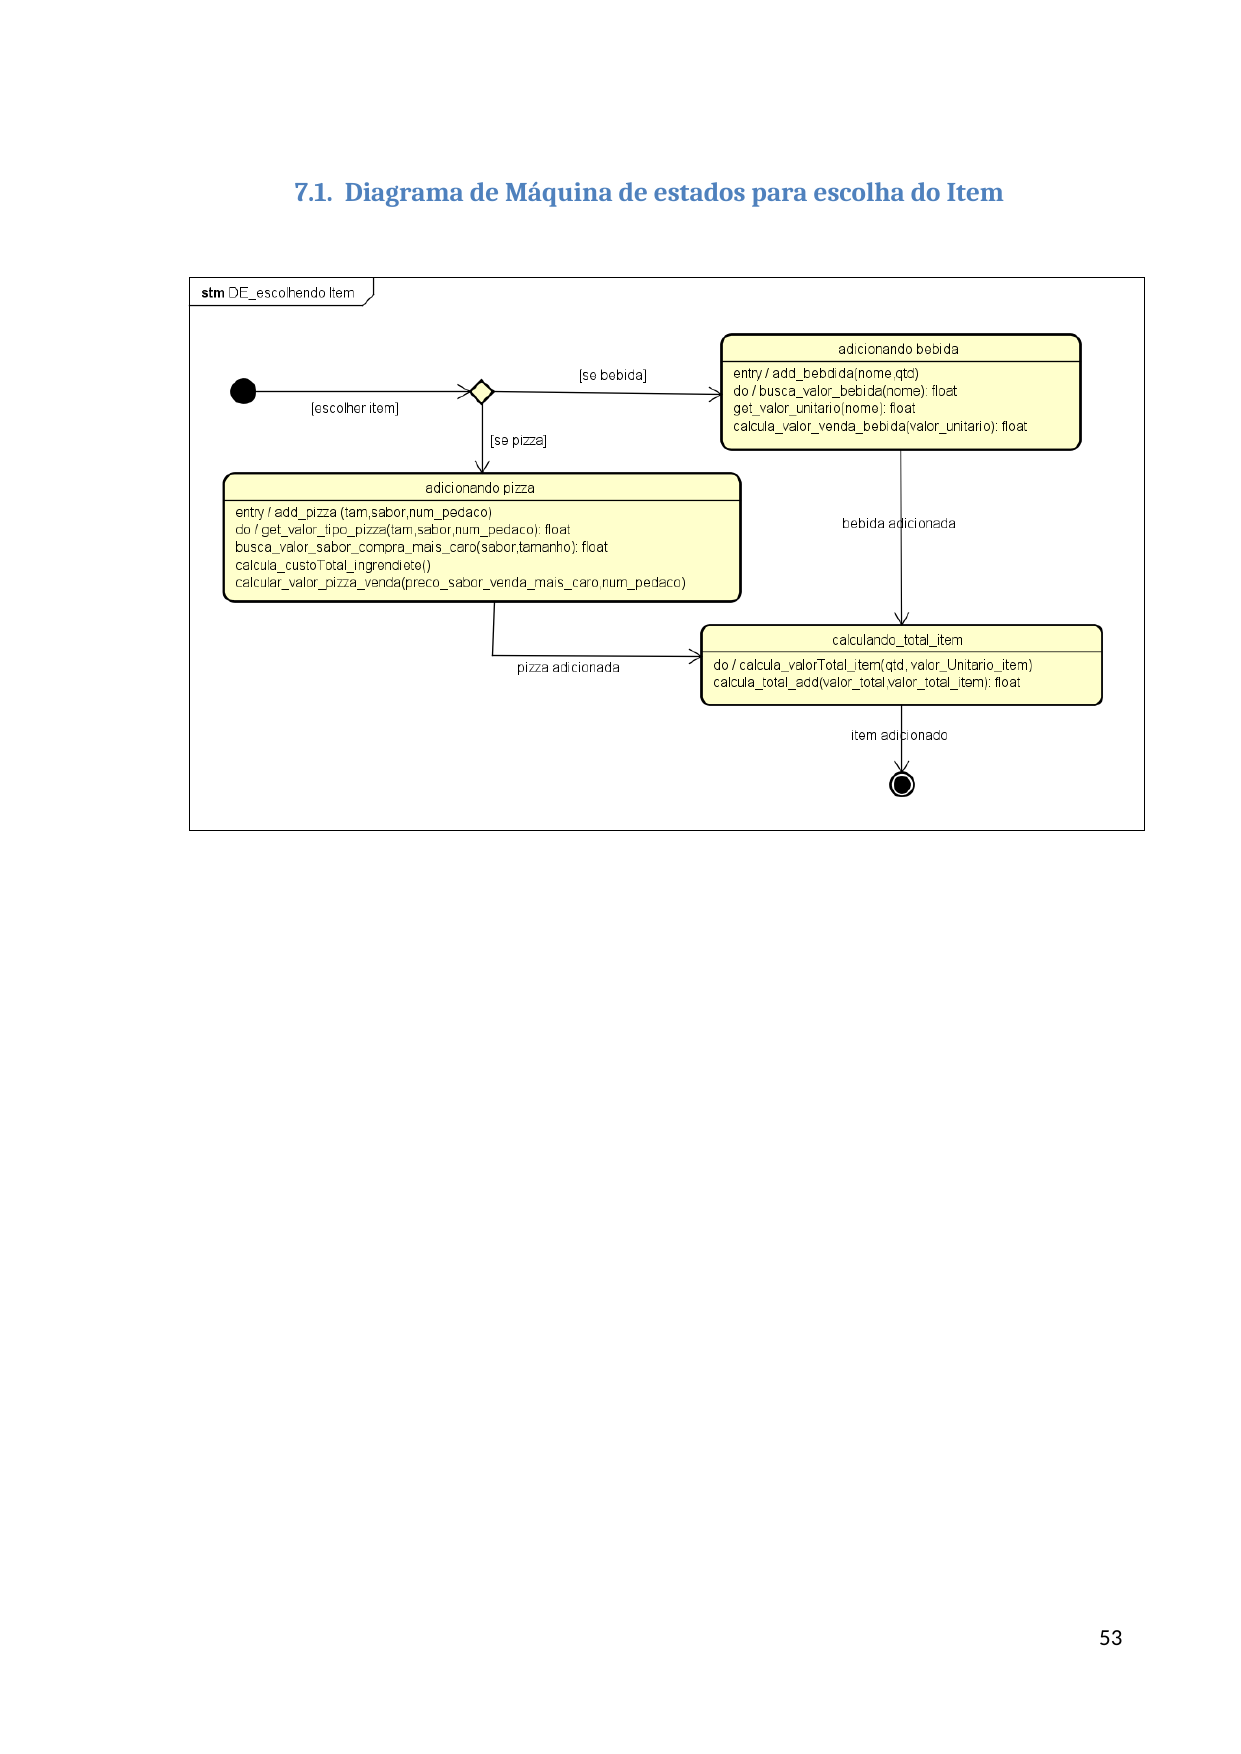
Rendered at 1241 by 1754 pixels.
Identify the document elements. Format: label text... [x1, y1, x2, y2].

subtitle 7.1. Diagrama de Máquina de estados para escolha do Item [177, 177, 1122, 208]
picture [177, 266, 1155, 842]
